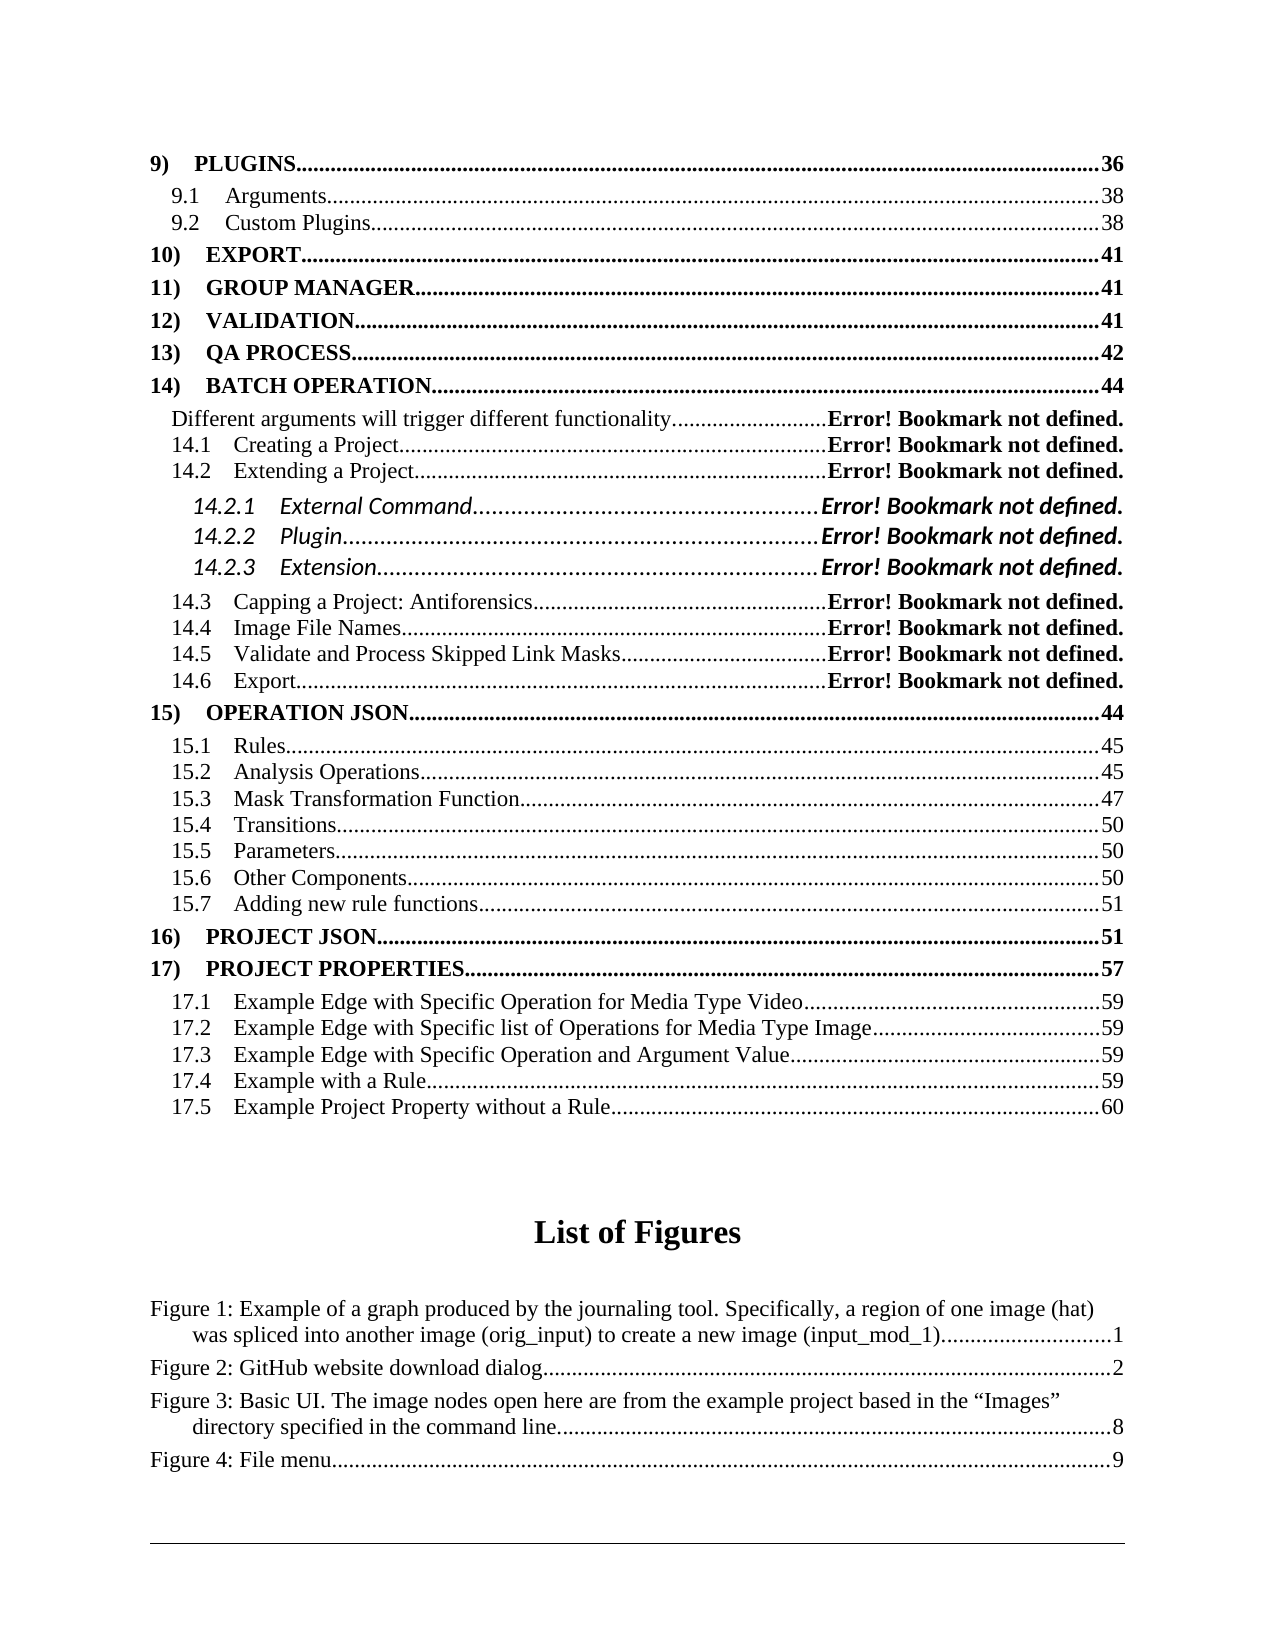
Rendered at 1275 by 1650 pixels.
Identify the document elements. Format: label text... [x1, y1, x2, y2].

text Figure 2: GitHub website download dialog 2 [150, 1354, 1125, 1380]
text 14.2.2 Plugin Error! Bookmark not defined. [192, 520, 1125, 551]
text 15.5 Parameters 50 [171, 837, 1125, 864]
text 15.4 Transitions 50 [171, 811, 1125, 837]
text 14.4 Image File Names Error! Bookmark not defined. [171, 614, 1125, 640]
text 14.2.3 Extension Error! Bookmark not defined. [192, 551, 1125, 581]
text 17.3 Example Edge with Specific Operation and Argument Value 59 [171, 1041, 1125, 1067]
text 15.7 Adding new rule functions 51 [171, 890, 1125, 916]
text 15.3 Mask Transformation Function 47 [171, 785, 1125, 811]
text Different arguments will trigger different functionality. Error! Bookmark not defined. [171, 404, 1125, 431]
text 16) PROJECT JSON 51 [150, 923, 1125, 949]
text 15.2 Analysis Operations 45 [171, 758, 1125, 785]
text 13) QA Process 42 [150, 339, 1125, 366]
text 15.1 Rules 45 [171, 732, 1125, 758]
text 15.6 Other Components 50 [171, 864, 1125, 890]
text 12) Validation 41 [150, 307, 1125, 333]
text List of Figures [150, 1212, 1125, 1251]
text 9) Plugins 36 [150, 150, 1125, 176]
text 14.1 Creating a Project Error! Bookmark not defined. [171, 431, 1125, 457]
text 10) EXPORT 41 [150, 242, 1125, 268]
text 9.1 Arguments 38 [171, 183, 1125, 209]
text 9.2 Custom Plugins 38 [171, 209, 1125, 235]
text 14.3 Capping a Project: Antiforensics Error! Bookmark not defined. [171, 588, 1125, 614]
text 17.4 Example with a Rule 59 [171, 1067, 1125, 1093]
text 14.2.1 External Command Error! Bookmark not defined. [192, 490, 1125, 520]
text 14.6 Export Error! Bookmark not defined. [171, 667, 1125, 693]
text Figure 3: Basic UI. The image nodes open here are from the example project based in the “Images” directory specified in the command line. 8 [150, 1387, 1125, 1439]
text 17.1 Example Edge with Specific Operation for Media Type Video 59 [171, 988, 1125, 1014]
text 17) Project properties 57 [150, 955, 1125, 982]
text Figure 4: File menu. 9 [150, 1446, 1125, 1472]
text Figure 1: Example of a graph produced by the journaling tool. Specifically, a region of one image (hat) was spliced into another image (orig_input) to create a new image (input_mod_1). 1 [150, 1295, 1125, 1348]
text 14.5 Validate and Process Skipped Link Masks Error! Bookmark not defined. [171, 640, 1125, 667]
text 14) Batch operation 44 [150, 372, 1125, 398]
text 11) Group Manager 41 [150, 274, 1125, 301]
text 14.2 Extending a Project Error! Bookmark not defined. [171, 457, 1125, 484]
text 15) OPERATION JSON 44 [150, 699, 1125, 726]
text 17.5 Example Project Property without a Rule 60 [171, 1093, 1125, 1120]
text 17.2 Example Edge with Specific list of Operations for Media Type Image 59 [171, 1014, 1125, 1041]
